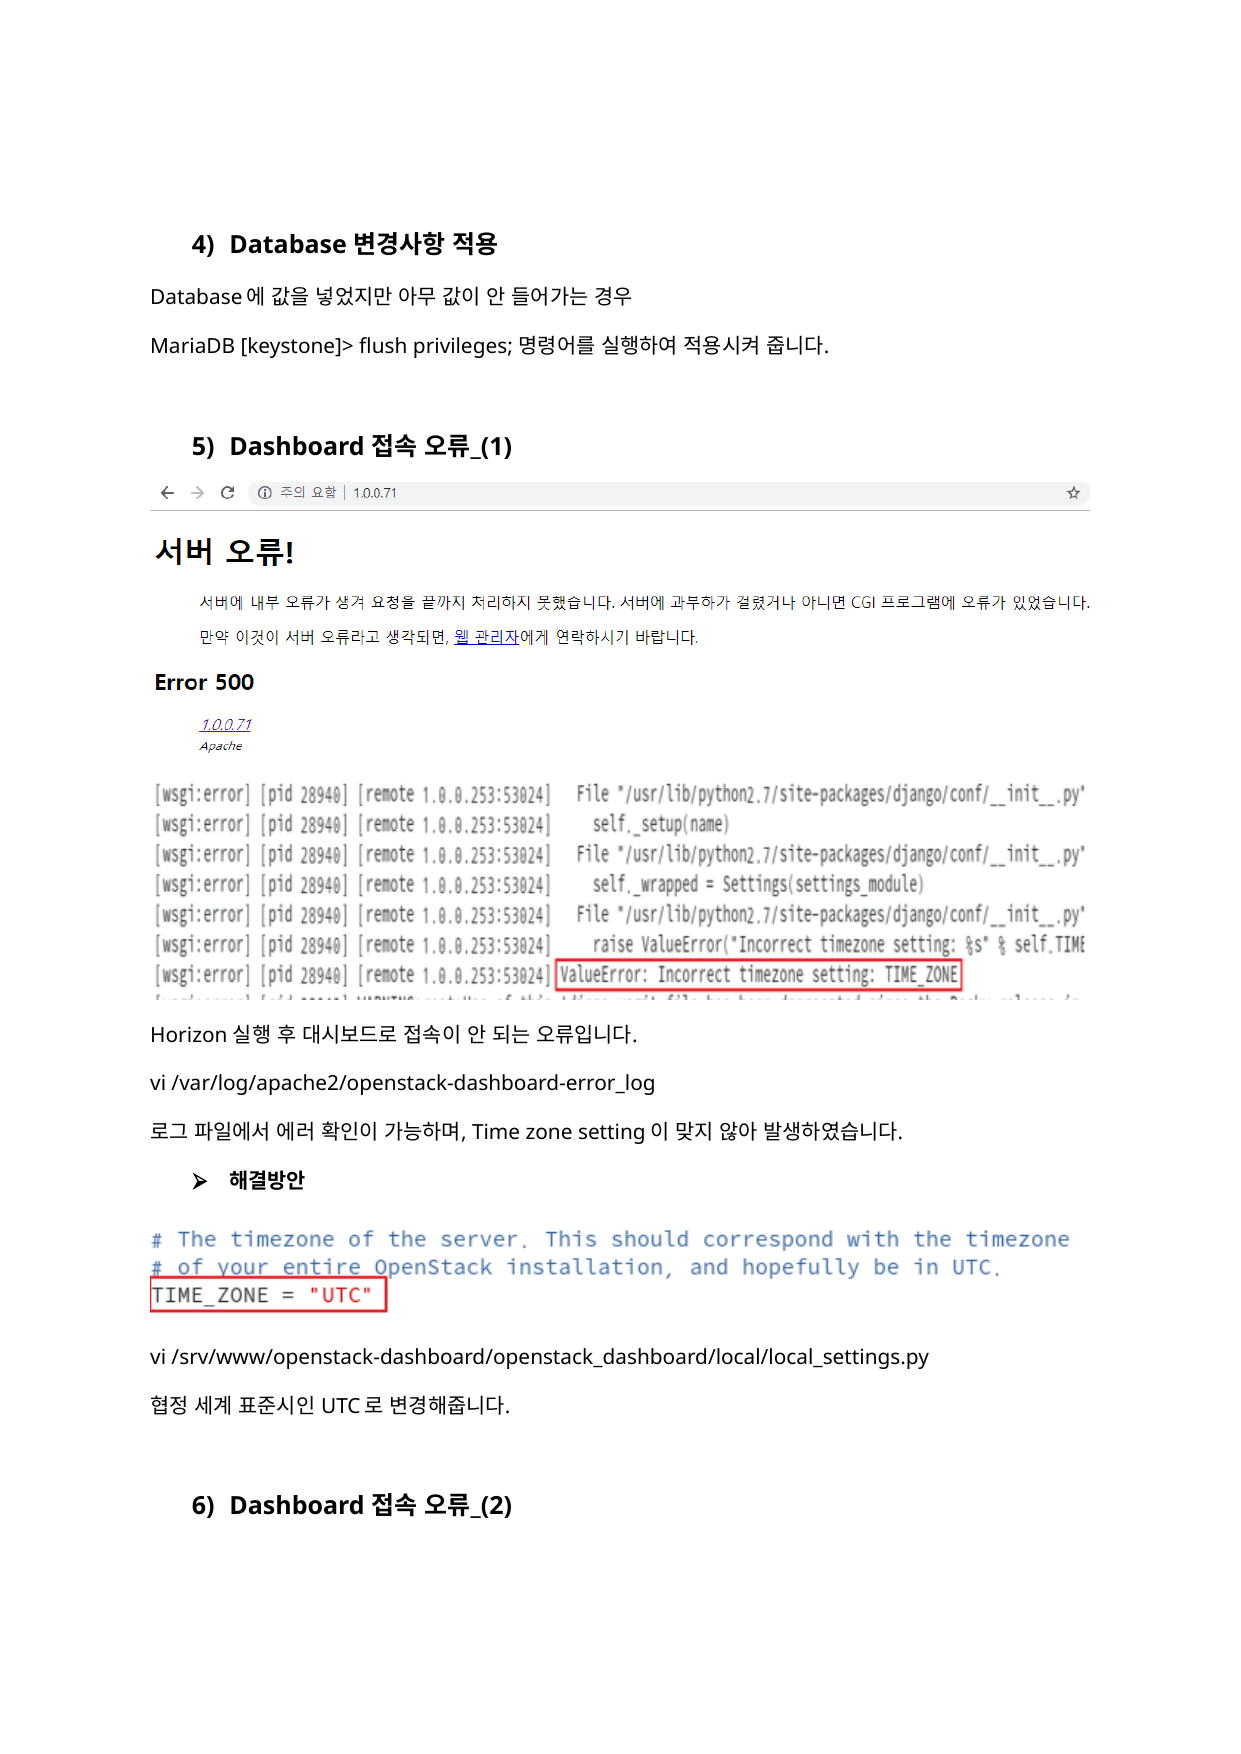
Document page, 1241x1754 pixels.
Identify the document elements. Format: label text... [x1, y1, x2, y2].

text Database에 값을 넣었지만 아무 값이 안 들어가는 경우 [150, 280, 1090, 311]
list Dashboard 접속 오류_(1) [192, 426, 1090, 462]
text MariaDB [keystone]> flush privileges; 명령어를 실행하여 적용시켜 줍니다. [150, 329, 1090, 360]
text vi /srv/www/openstack-dashboard/openstack_dashboard/local/local_settings.py [150, 1342, 1090, 1370]
text Horizon 실행 후 대시보드로 접속이 안 되는 오류입니다. [150, 1018, 1090, 1049]
list 해결방안 [192, 1164, 1090, 1195]
list Database 변경사항 적용 [192, 224, 1090, 261]
text 협정 세계 표준시인 UTC로 변경해줍니다. [150, 1389, 1090, 1419]
list Dashboard 접속 오류_(2) [192, 1486, 1090, 1522]
picture [150, 779, 1085, 1000]
picture [150, 482, 1091, 761]
text vi /var/log/apache2/openstack-dashboard-error_log [150, 1068, 1090, 1096]
text 로그 파일에서 에러 확인이 가능하며, Time zone setting이 맞지 않아 발생하였습니다. [150, 1115, 1090, 1145]
picture [150, 1213, 1091, 1323]
